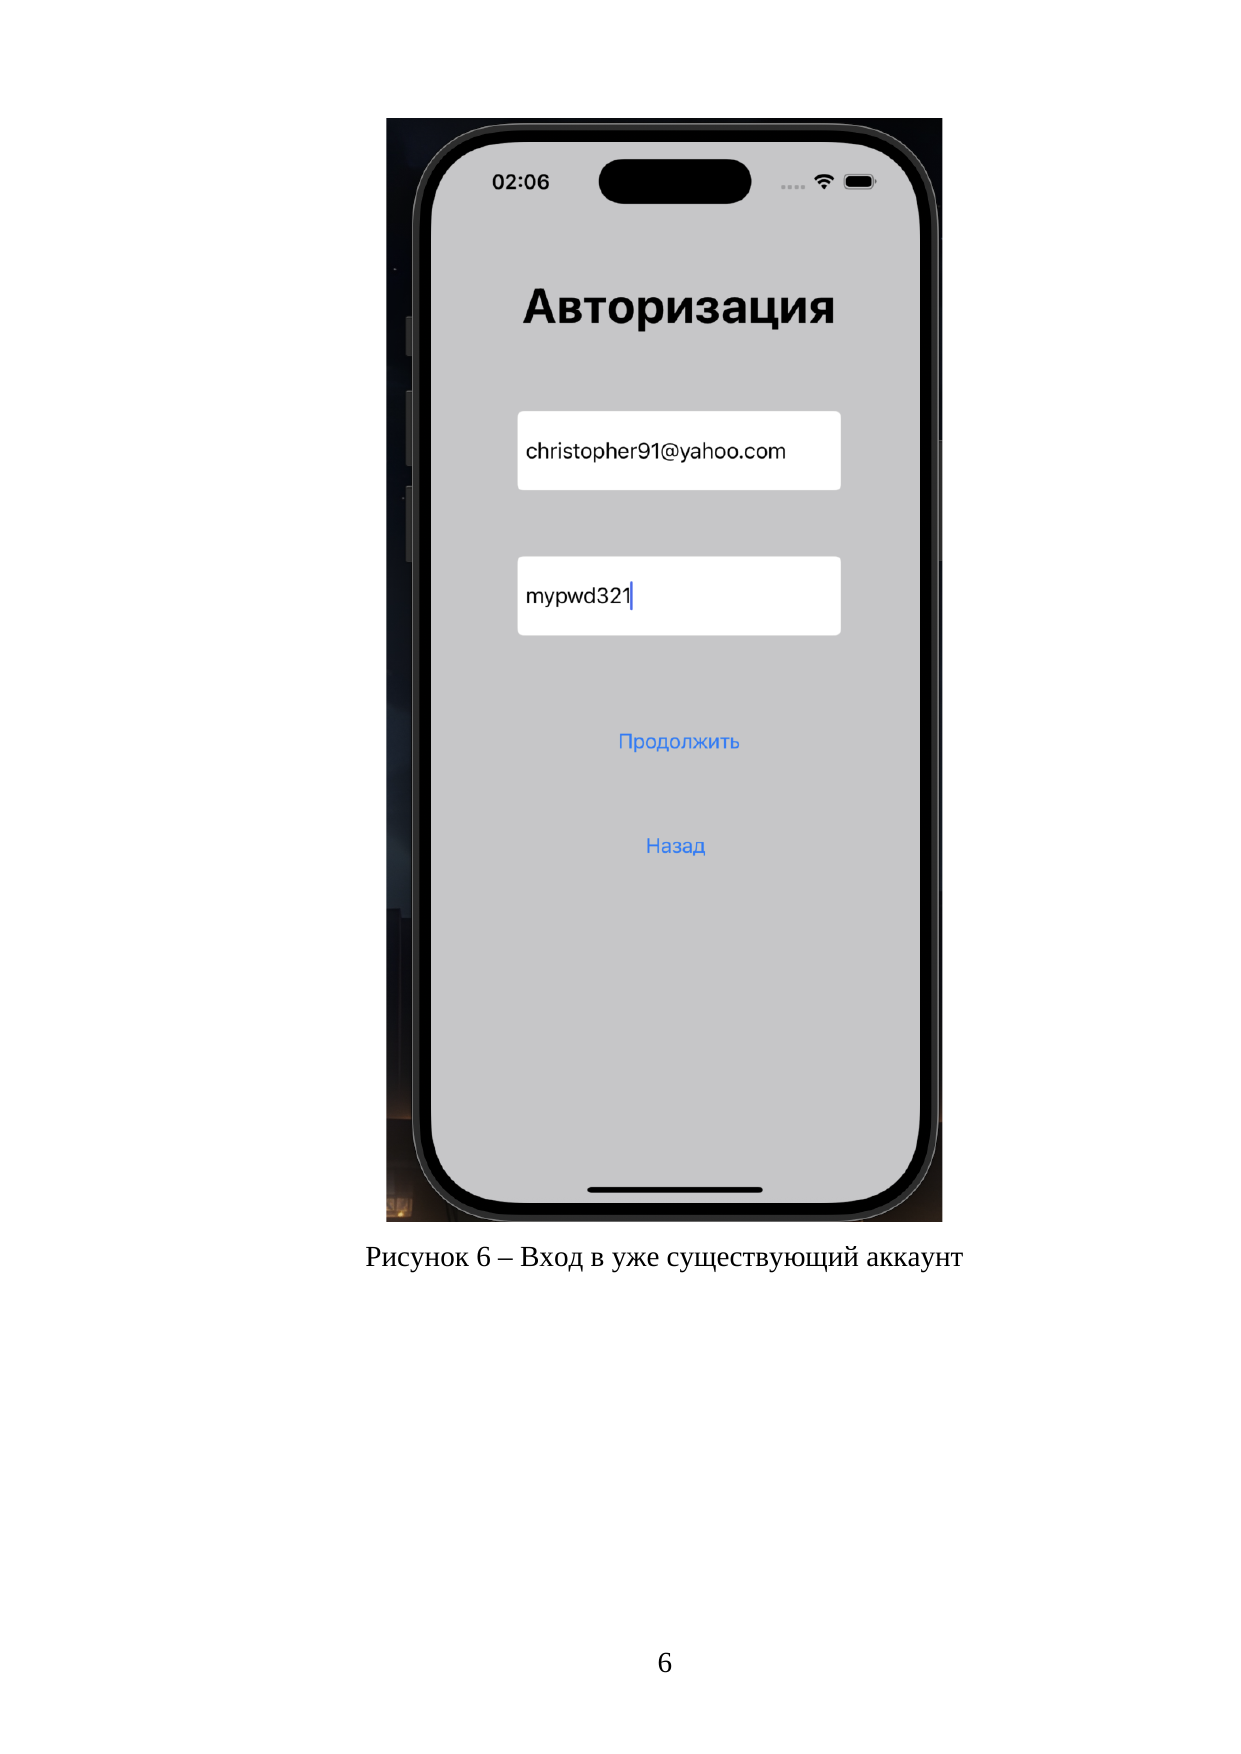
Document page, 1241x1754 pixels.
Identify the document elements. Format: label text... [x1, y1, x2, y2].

picture [386, 118, 943, 1222]
text Рисунок 6 – Вход в уже существующий аккаунт [177, 1239, 1152, 1272]
